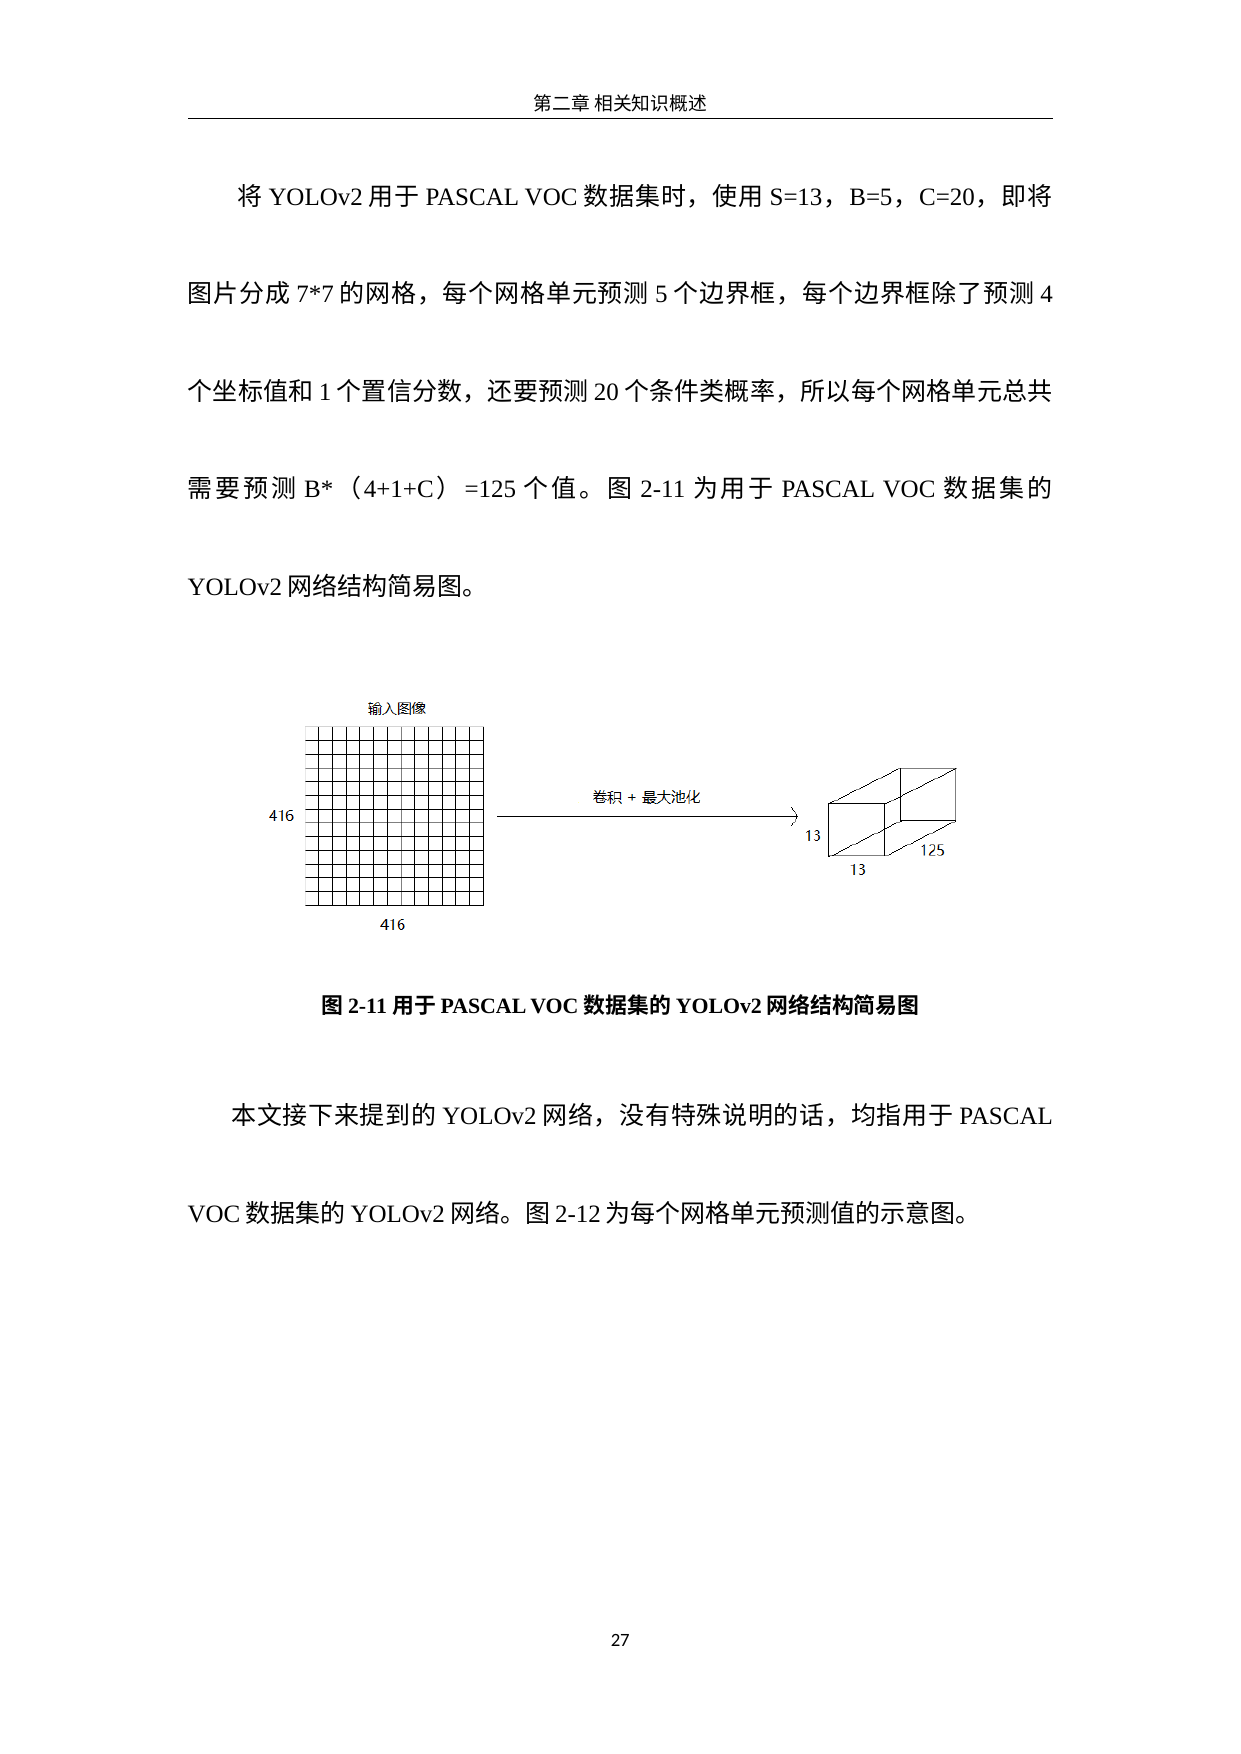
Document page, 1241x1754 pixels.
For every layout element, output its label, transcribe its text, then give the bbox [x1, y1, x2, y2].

text 将YOLOv2用于PASCAL VOC数据集时，使用S=13，B=5，C=20，即将图片分成7*7的网格，每个网格单元预测5个边界框，每个边界框除了预测4个坐标值和1个置信分数，还要预测20个条件类概率，所以每个网格单元总共需要预测B*（4+1+C）=125个值。图2-11为用于PASCAL VOC数据集的YOLOv2网络结构简易图。 [187, 162, 1053, 617]
text 本文接下来提到的YOLOv2网络，没有特殊说明的话，均指用于PASCAL VOC数据集的YOLOv2网络。图2-12为每个网格单元预测值的示意图。 [187, 1081, 1053, 1244]
picture [252, 682, 988, 953]
text 图 2-11 用于PASCAL VOC 数据集的YOLOv2网络结构简易图 [187, 988, 1053, 1020]
